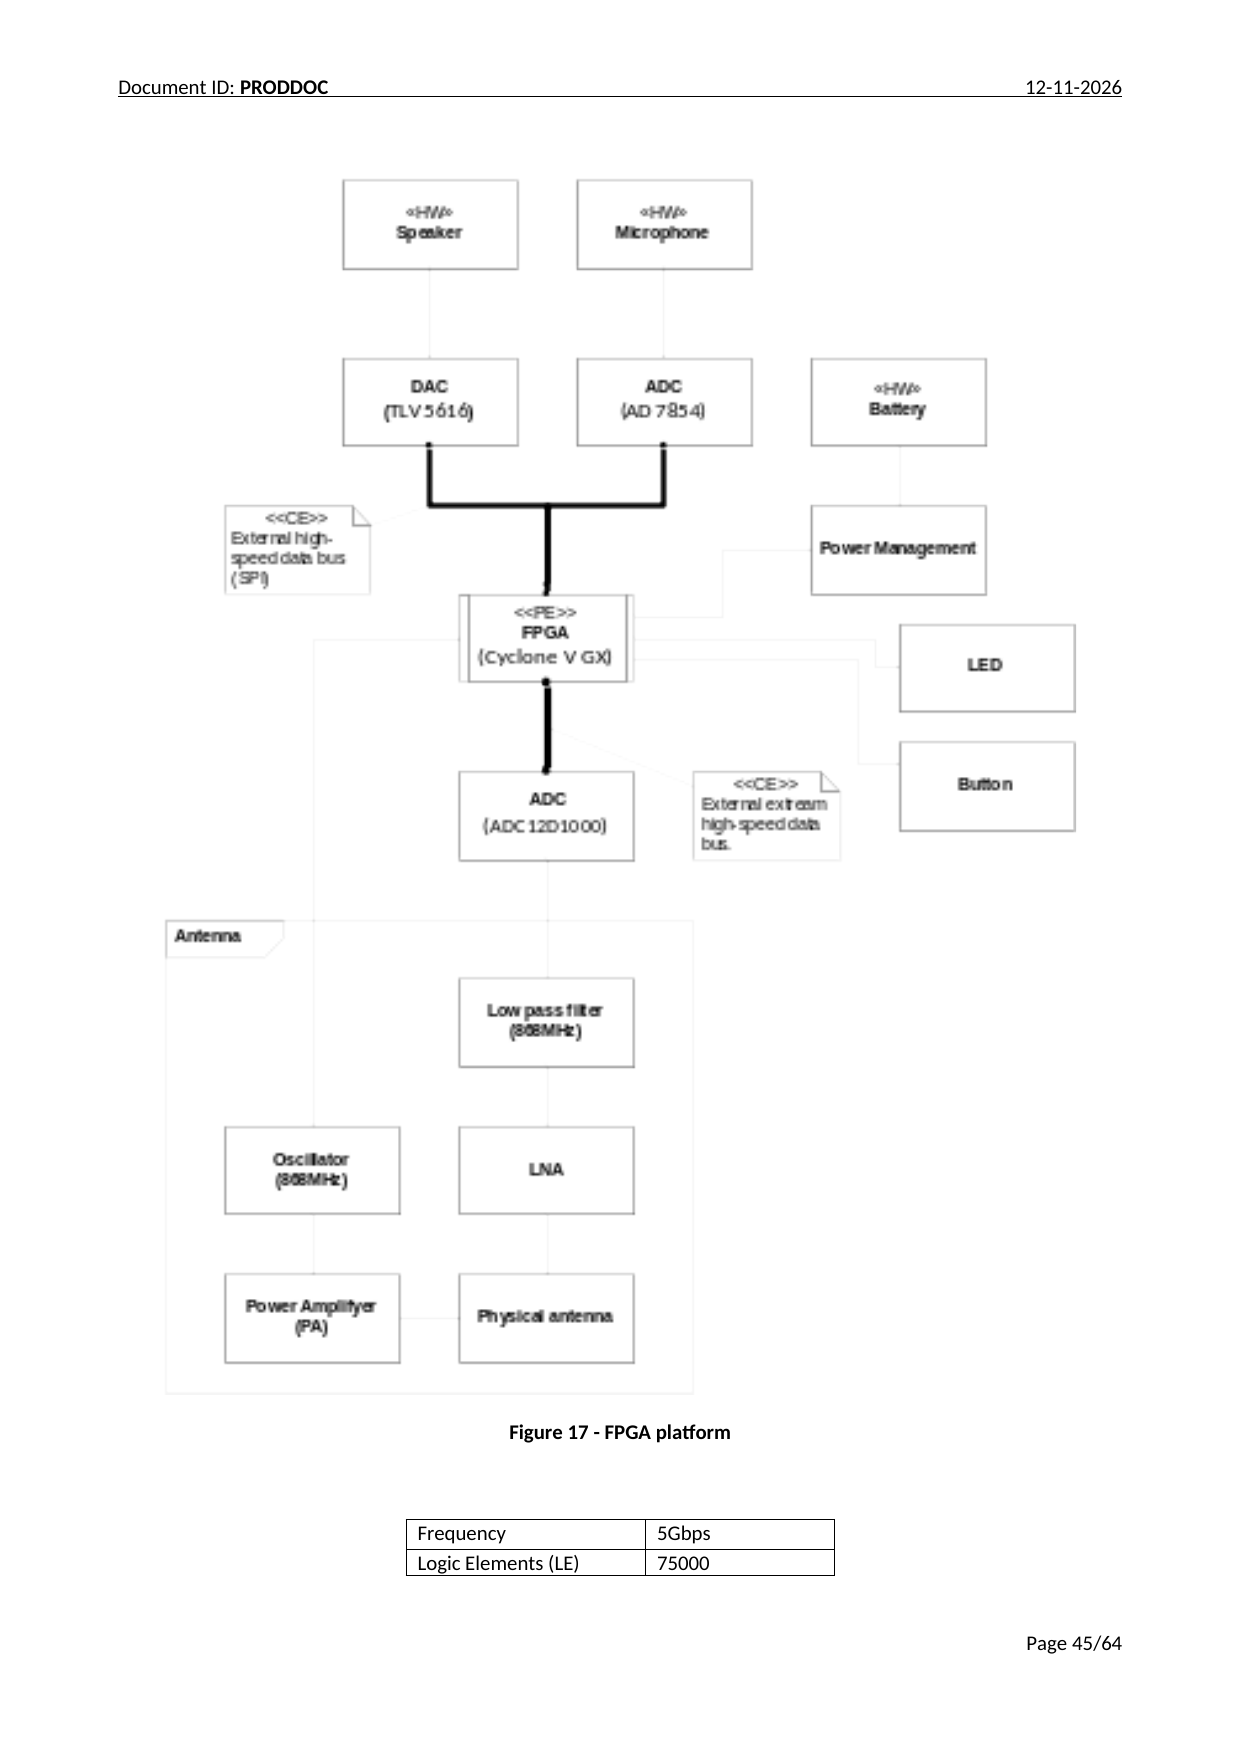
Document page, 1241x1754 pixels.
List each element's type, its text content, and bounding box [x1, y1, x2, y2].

text Figure 17 - FPGA platform [118, 1419, 1122, 1444]
table_cell Logic Elements (LE) [407, 1550, 645, 1575]
table_header 5Gbps [646, 1520, 834, 1549]
table_cell 75000 [646, 1550, 834, 1575]
table_header Frequency [407, 1520, 645, 1549]
